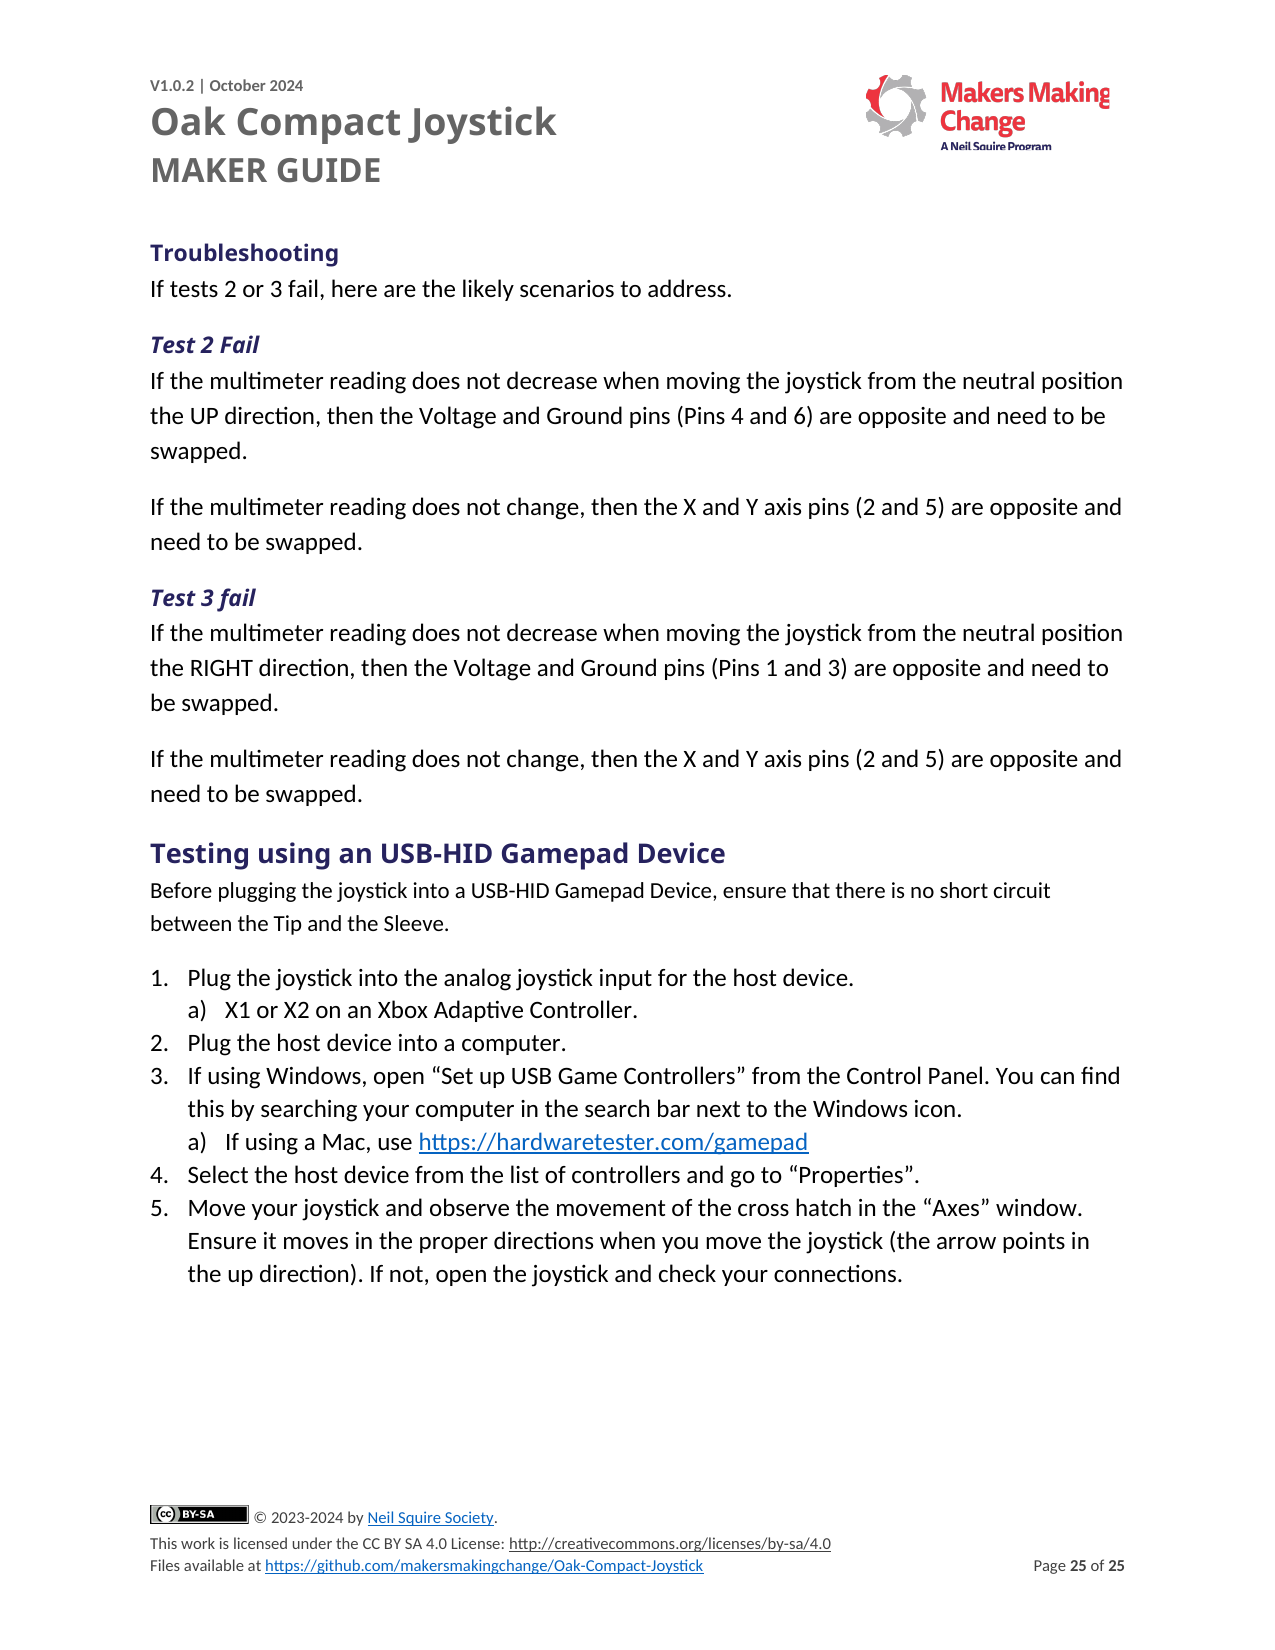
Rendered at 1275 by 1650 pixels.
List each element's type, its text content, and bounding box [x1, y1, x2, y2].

subtitle Testing using an USB-HID Gamepad Device [150, 834, 1125, 871]
list X1 or X2 on an Xbox Adaptive Controller. [187, 995, 1125, 1025]
text If the multimeter reading does not decrease when moving the joystick from the neutral position the UP direction, then the Voltage and Ground pins (Pins 4 and 6) are opposite and need to be swapped. [150, 365, 1125, 465]
picture [150, 1505, 249, 1524]
text If the multimeter reading does not change, then the X and Y axis pins (2 and 5) are opposite and need to be swapped. [150, 743, 1125, 809]
subtitle Troubleshooting [150, 237, 1125, 268]
subtitle Test 3 fail [150, 582, 1125, 613]
text Before plugging the joystick into a USB-HID Gamepad Device, ensure that there is no short circuit between the Tip and the Sleeve. [150, 877, 1125, 937]
subtitle Test 2 Fail [150, 329, 1125, 360]
list Plug the joystick into the analog joystick input for the host device. [150, 962, 1125, 992]
list If using Windows, open “Set up USB Game Controllers” from the Control Panel. You can find this by searching your computer in the search bar next to the Windows icon. [150, 1061, 1125, 1124]
text If the multimeter reading does not decrease when moving the joystick from the neutral position the RIGHT direction, then the Voltage and Ground pins (Pins 1 and 3) are opposite and need to be swapped. [150, 617, 1125, 718]
text If the multimeter reading does not change, then the X and Y axis pins (2 and 5) are opposite and need to be swapped. [150, 491, 1125, 556]
picture [865, 75, 1110, 151]
list If using a Mac, use https://hardwaretester.com/gamepad [187, 1126, 1125, 1157]
list Plug the host device into a computer. [150, 1028, 1125, 1058]
list Move your joystick and observe the movement of the cross hatch in the “Axes” window. Ensure it moves in the proper directions when you move the joystick (the arrow points in the up direction). If not, open the joystick and check your connections. [150, 1192, 1125, 1288]
list Select the host device from the list of controllers and go to “Properties”. [150, 1159, 1125, 1190]
text If tests 2 or 3 fail, here are the likely scenarios to address. [150, 273, 1125, 304]
